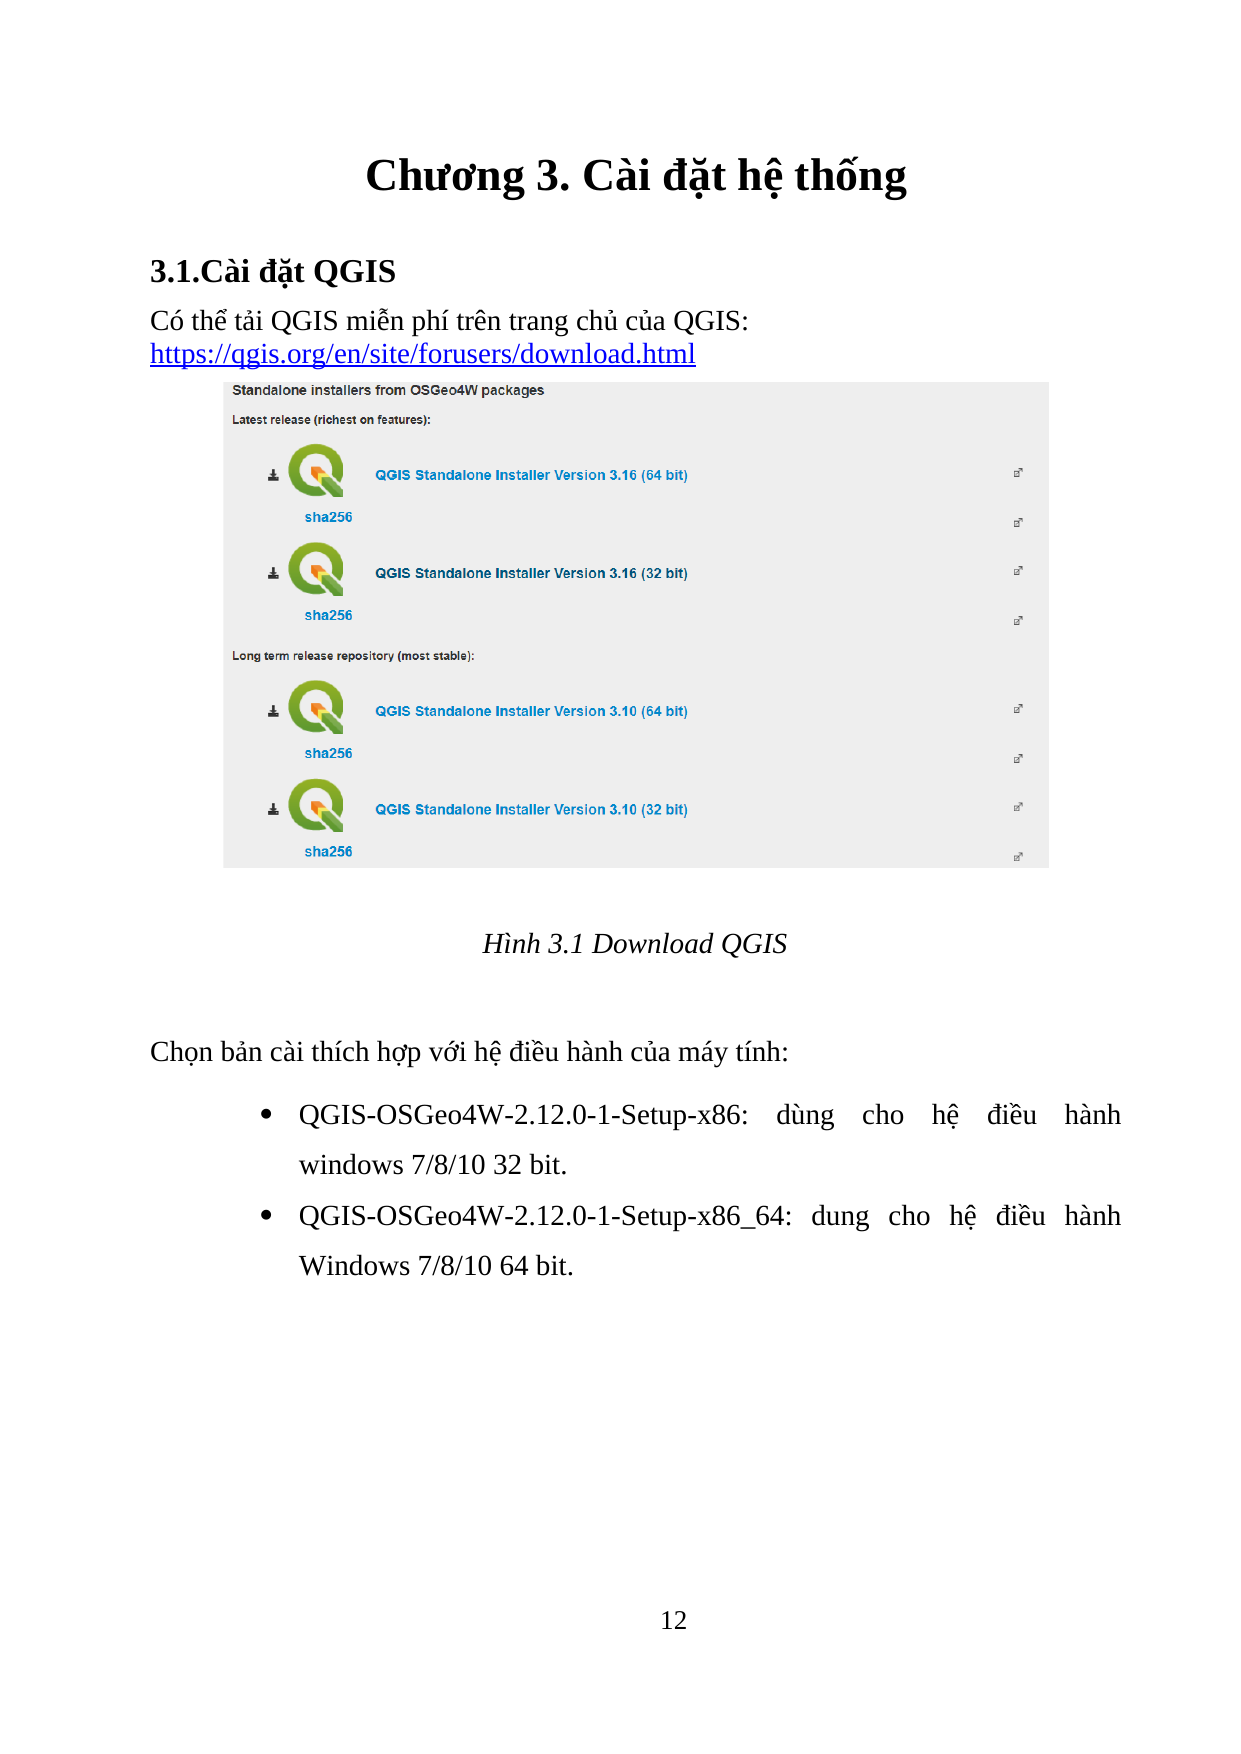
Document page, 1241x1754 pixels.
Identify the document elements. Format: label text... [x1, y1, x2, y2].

picture [223, 382, 1049, 868]
subtitle Chương 3. Cài đặt hệ thống [150, 148, 1122, 200]
text Chọn bản cài thích hợp với hệ điều hành của máy tính: [150, 1034, 1122, 1068]
list QGIS-OSGeo4W-2.12.0-1-Setup-x86_64: dung cho hệ điều hành Windows 7/8/10 64 bit. [261, 1198, 1122, 1282]
subtitle Có thể tải QGIS miễn phí trên trang chủ của QGIS: https://qgis.org/en/site/forusers/download.html [150, 303, 1122, 370]
subtitle 3.1.Cài đặt QGIS [150, 252, 1122, 290]
subtitle Hình 3.1 Download QGIS [150, 926, 1122, 959]
list QGIS-OSGeo4W-2.12.0-1-Setup-x86: dùng cho hệ điều hành windows 7/8/10 32 bit. [261, 1097, 1122, 1181]
